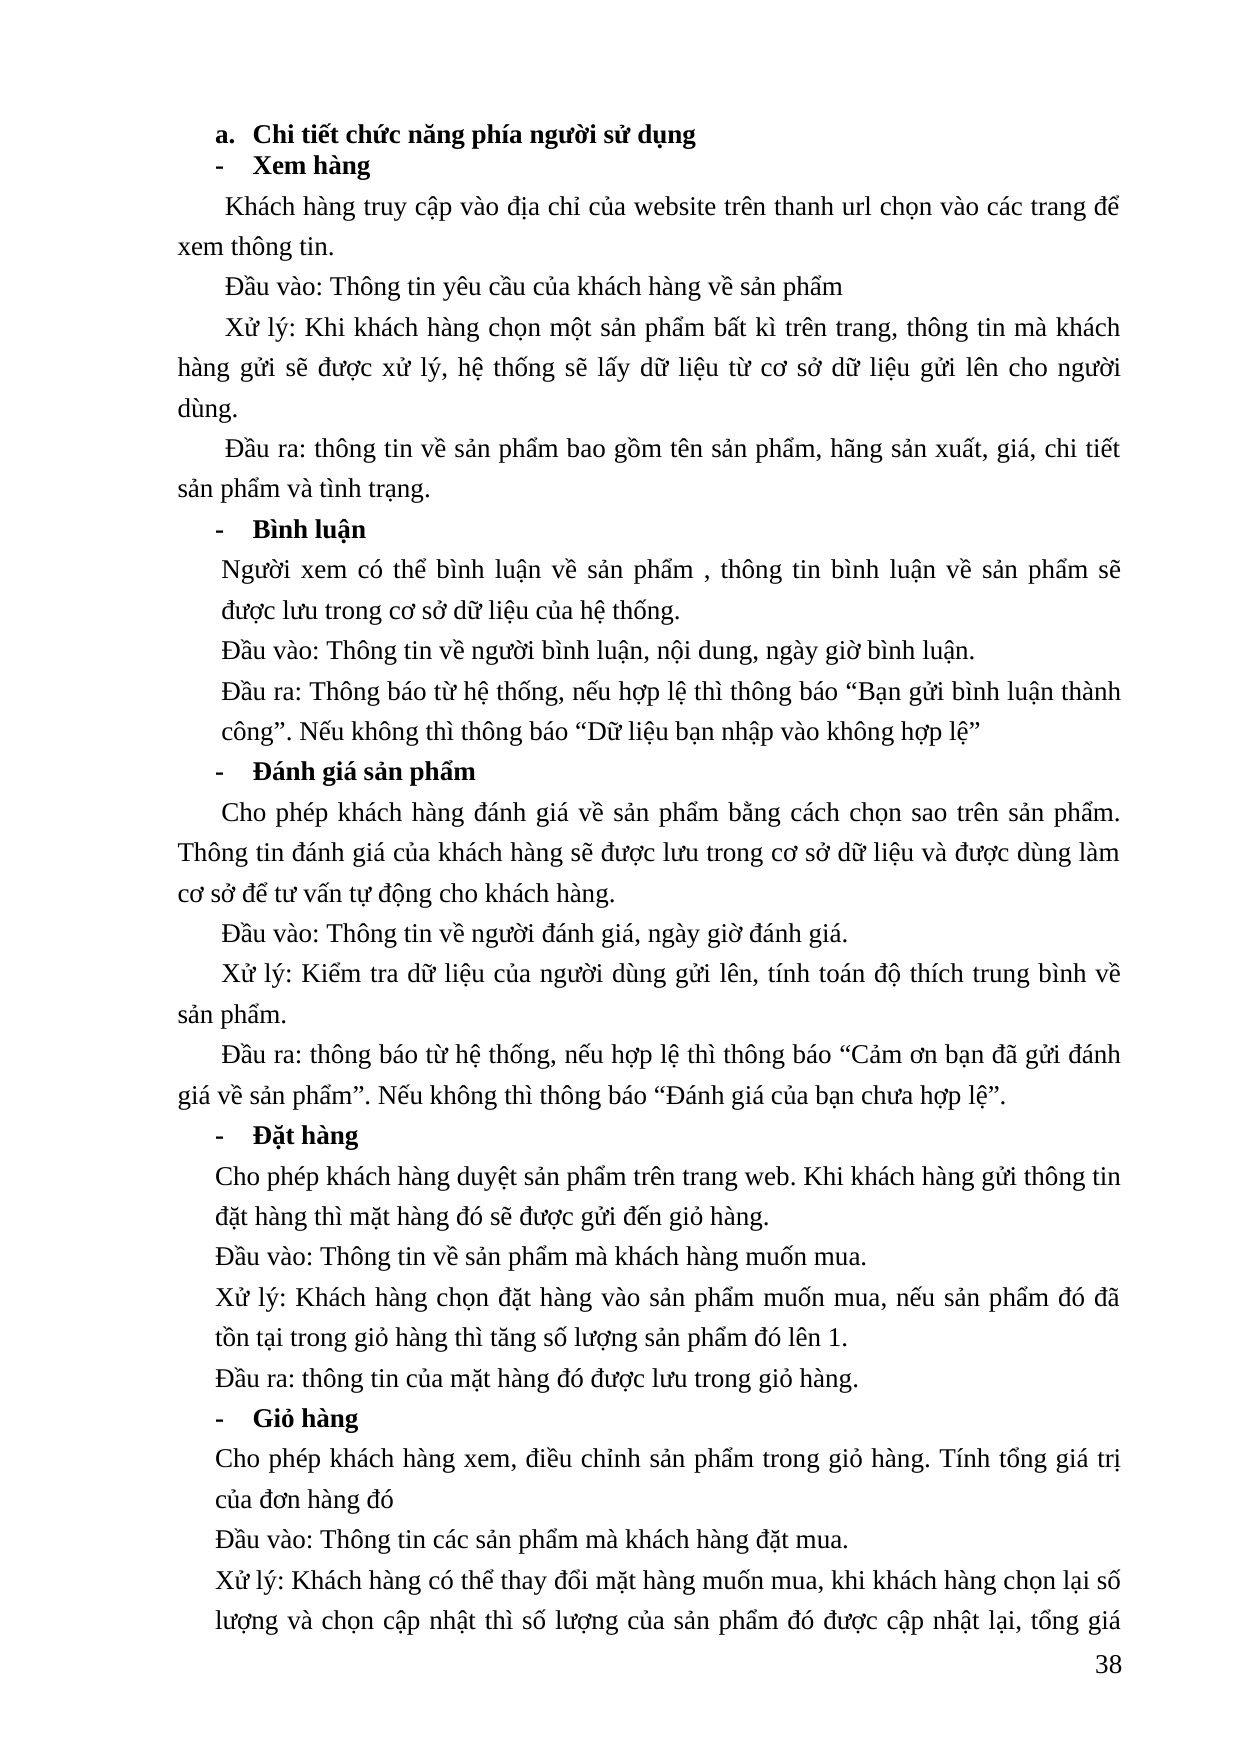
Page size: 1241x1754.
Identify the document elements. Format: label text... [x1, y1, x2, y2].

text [215, 1564, 1122, 1635]
text Cho phép khách hàng đánh giá về sản phẩm bằng cách chọn sao trên sản phẩm. Thông tin đánh giá của khách hàng sẽ được lưu trong cơ sở dữ liệu và được dùng làm cơ sở để tư vấn tự động cho khách hàng. [177, 796, 1122, 908]
text Xử lý: Kiểm tra dữ liệu của người dùng gửi lên, tính toán độ thích trung bình về sản phẩm. [177, 958, 1122, 1029]
text Đầu ra: Thông báo từ hệ thống, nếu hợp lệ thì thông báo “Bạn gửi bình luận thành công”. Nếu không thì thông báo “Dữ liệu bạn nhập vào không hợp lệ” [221, 675, 1122, 746]
text Đầu vào: Thông tin yêu cầu của khách hàng về sản phẩm [177, 271, 1122, 302]
text Đầu ra: thông tin về sản phẩm bao gồm tên sản phẩm, hãng sản xuất, giá, chi tiết sản phẩm và tình trạng. [177, 432, 1122, 504]
text Đầu vào: Thông tin các sản phẩm mà khách hàng đặt mua. [215, 1523, 1122, 1554]
text Đầu vào: Thông tin về sản phẩm mà khách hàng muốn mua. [215, 1241, 1122, 1272]
text Xử lý: Khách hàng chọn đặt hàng vào sản phẩm muốn mua, nếu sản phẩm đó đã tồn tại trong giỏ hàng thì tăng số lượng sản phẩm đó lên 1. [215, 1281, 1122, 1352]
text Đầu vào: Thông tin về người đánh giá, ngày giờ đánh giá. [177, 917, 1122, 948]
list Chi tiết chức năng phía người sử dụng [215, 118, 1122, 149]
text Đầu vào: Thông tin về người bình luận, nội dung, ngày giờ bình luận. [221, 634, 1122, 665]
text Người xem có thể bình luận về sản phẩm , thông tin bình luận về sản phẩm sẽ được lưu trong cơ sở dữ liệu của hệ thống. [221, 553, 1122, 625]
text Khách hàng truy cập vào địa chỉ của website trên thanh url chọn vào các trang để xem thông tin. [177, 190, 1122, 261]
text Cho phép khách hàng duyệt sản phẩm trên trang web. Khi khách hàng gửi thông tin đặt hàng thì mặt hàng đó sẽ được gửi đến giỏ hàng. [215, 1160, 1122, 1231]
text Xử lý: Khi khách hàng chọn một sản phẩm bất kì trên trang, thông tin mà khách hàng gửi sẽ được xử lý, hệ thống sẽ lấy dữ liệu từ cơ sở dữ liệu gửi lên cho người dùng. [177, 311, 1122, 423]
list Đặt hàng [215, 1119, 1122, 1150]
text Đầu ra: thông tin của mặt hàng đó được lưu trong giỏ hàng. [215, 1362, 1122, 1393]
text Cho phép khách hàng xem, điều chỉnh sản phẩm trong giỏ hàng. Tính tổng giá trị của đơn hàng đó [215, 1443, 1122, 1514]
list Xem hàng [215, 149, 1122, 180]
list Giỏ hàng [215, 1402, 1122, 1433]
text Đầu ra: thông báo từ hệ thống, nếu hợp lệ thì thông báo “Cảm ơn bạn đã gửi đánh giá về sản phẩm”. Nếu không thì thông báo “Đánh giá của bạn chưa hợp lệ”. [177, 1038, 1122, 1110]
list Bình luận [215, 513, 1122, 544]
list Đánh giá sản phẩm [215, 756, 1122, 787]
